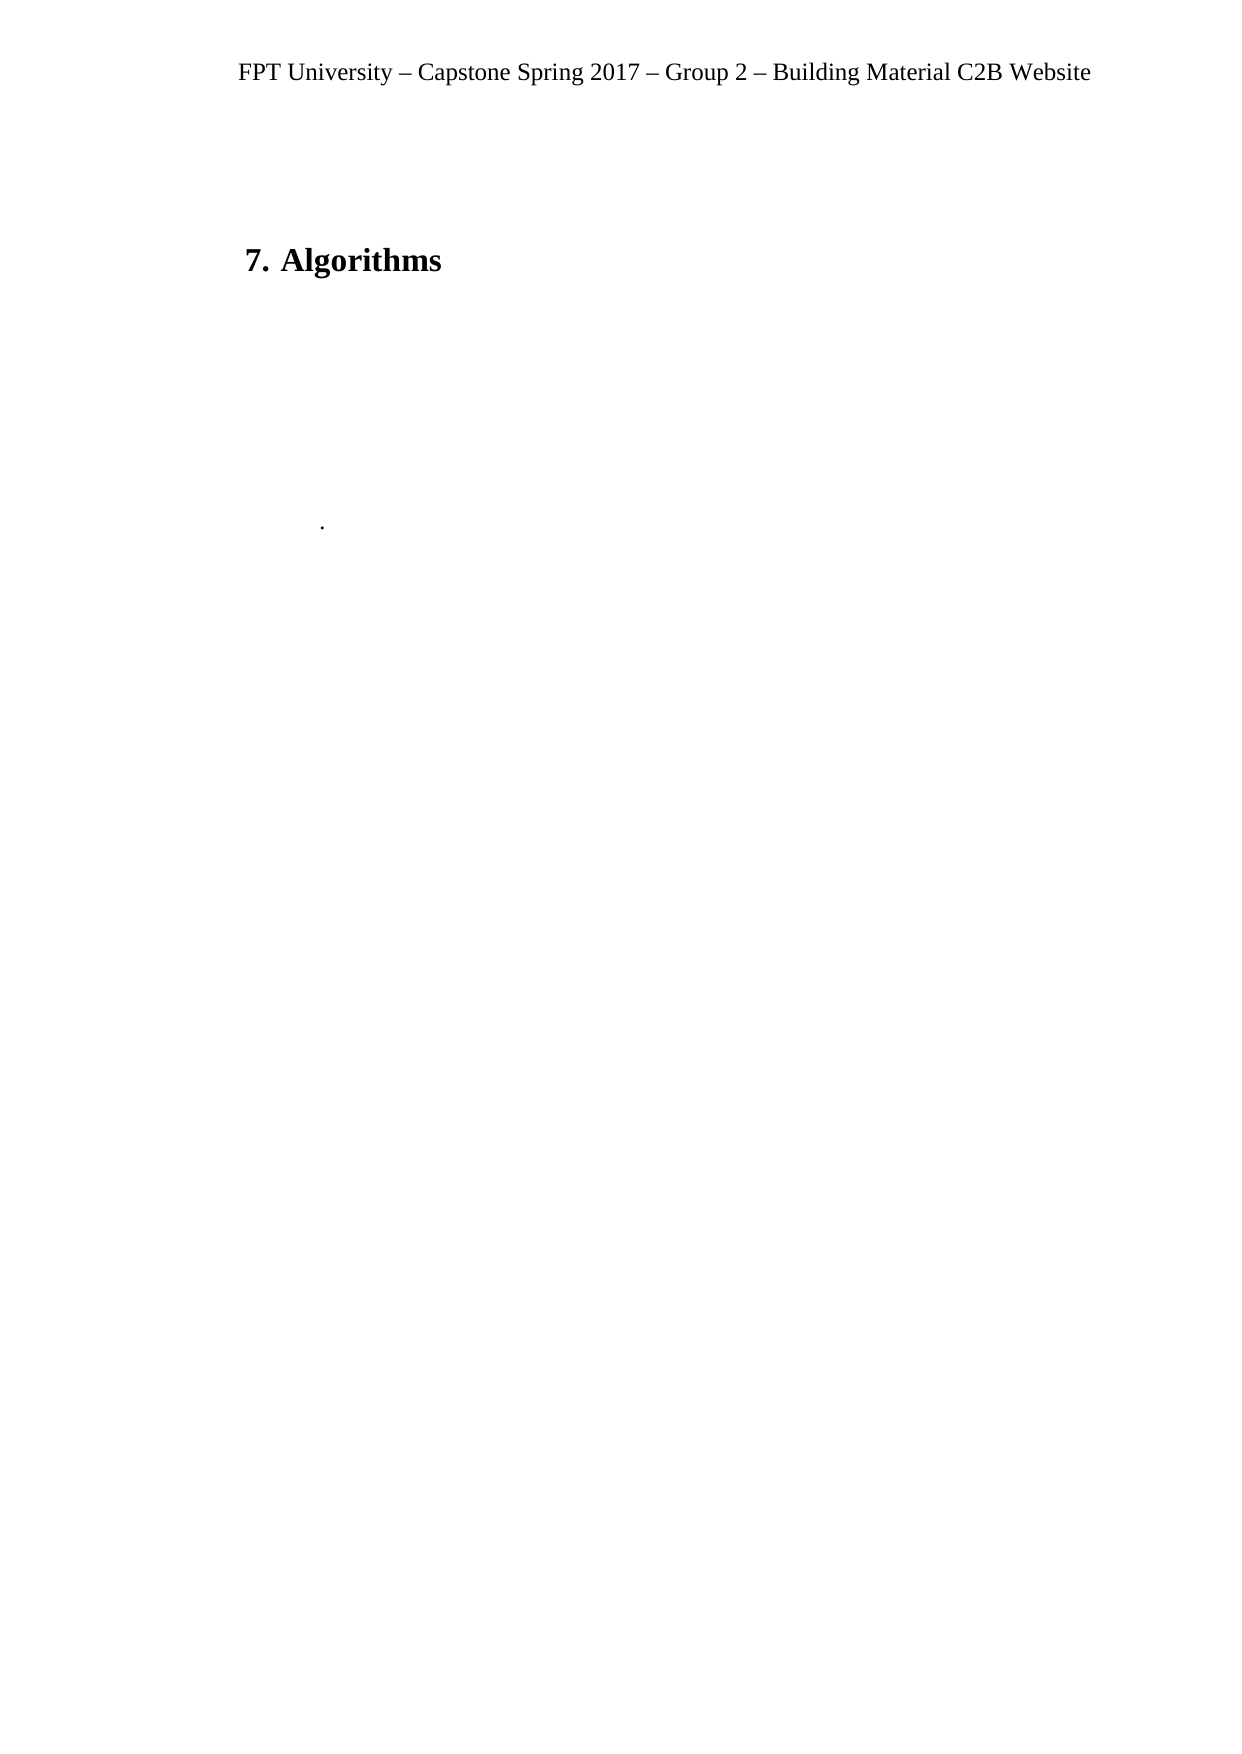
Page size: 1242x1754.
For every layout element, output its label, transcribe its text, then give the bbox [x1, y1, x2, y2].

text 7. Algorithms [244, 241, 1179, 279]
text . [319, 506, 1089, 535]
